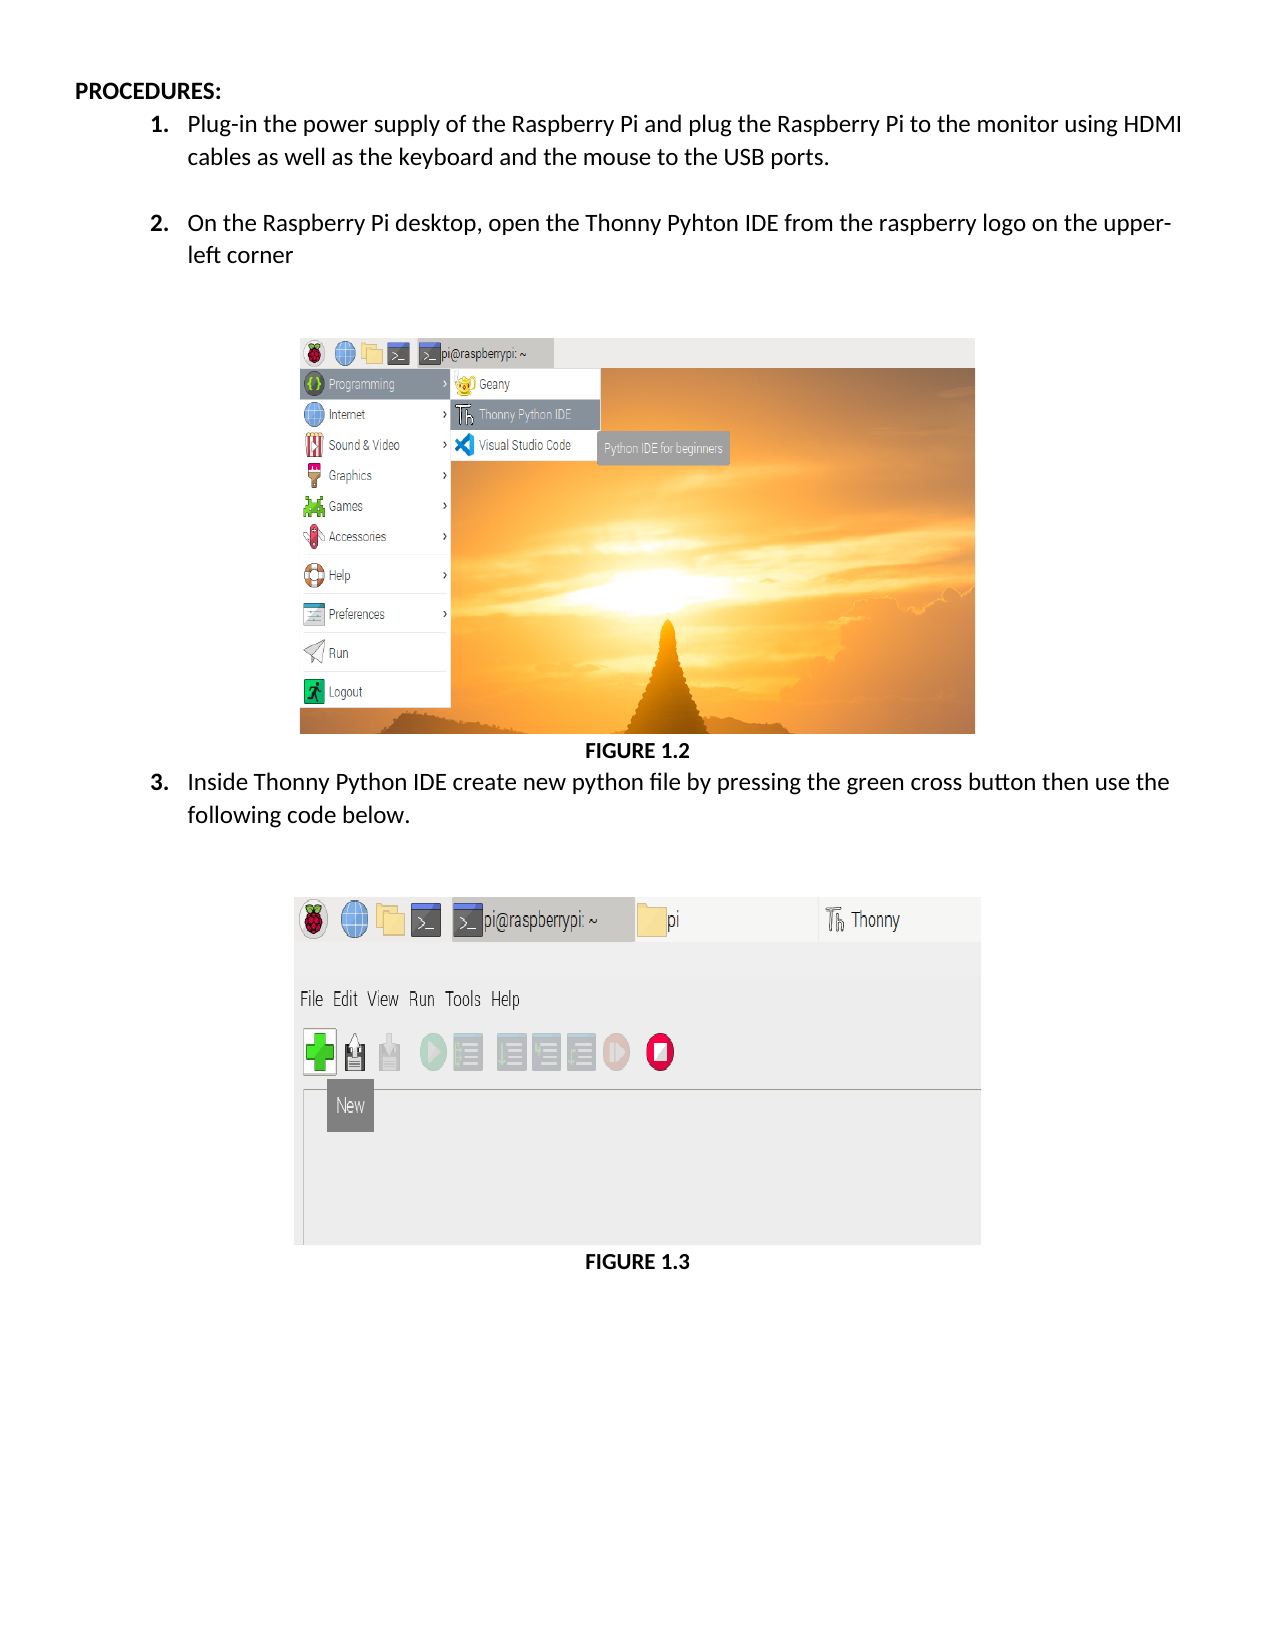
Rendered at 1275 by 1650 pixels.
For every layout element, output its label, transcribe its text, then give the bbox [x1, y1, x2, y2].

list Plug-in the power supply of the Raspberry Pi and plug the Raspberry Pi to the monitor using HDMI cables as well as the keyboard and the mouse to the USB ports. [150, 108, 1200, 171]
text PROCEDURES: [75, 75, 1200, 106]
picture [299, 338, 976, 734]
list Inside Thonny Python IDE create new python file by pressing the green cross button then use the following code below. [150, 766, 1200, 829]
picture [293, 897, 982, 1245]
text FIGURE 1.2 [75, 736, 1200, 764]
text FIGURE 1.3 [75, 1247, 1200, 1275]
list On the Raspberry Pi desktop, open the Thonny Pyhton IDE from the raspberry logo on the upper-left corner [150, 207, 1200, 270]
